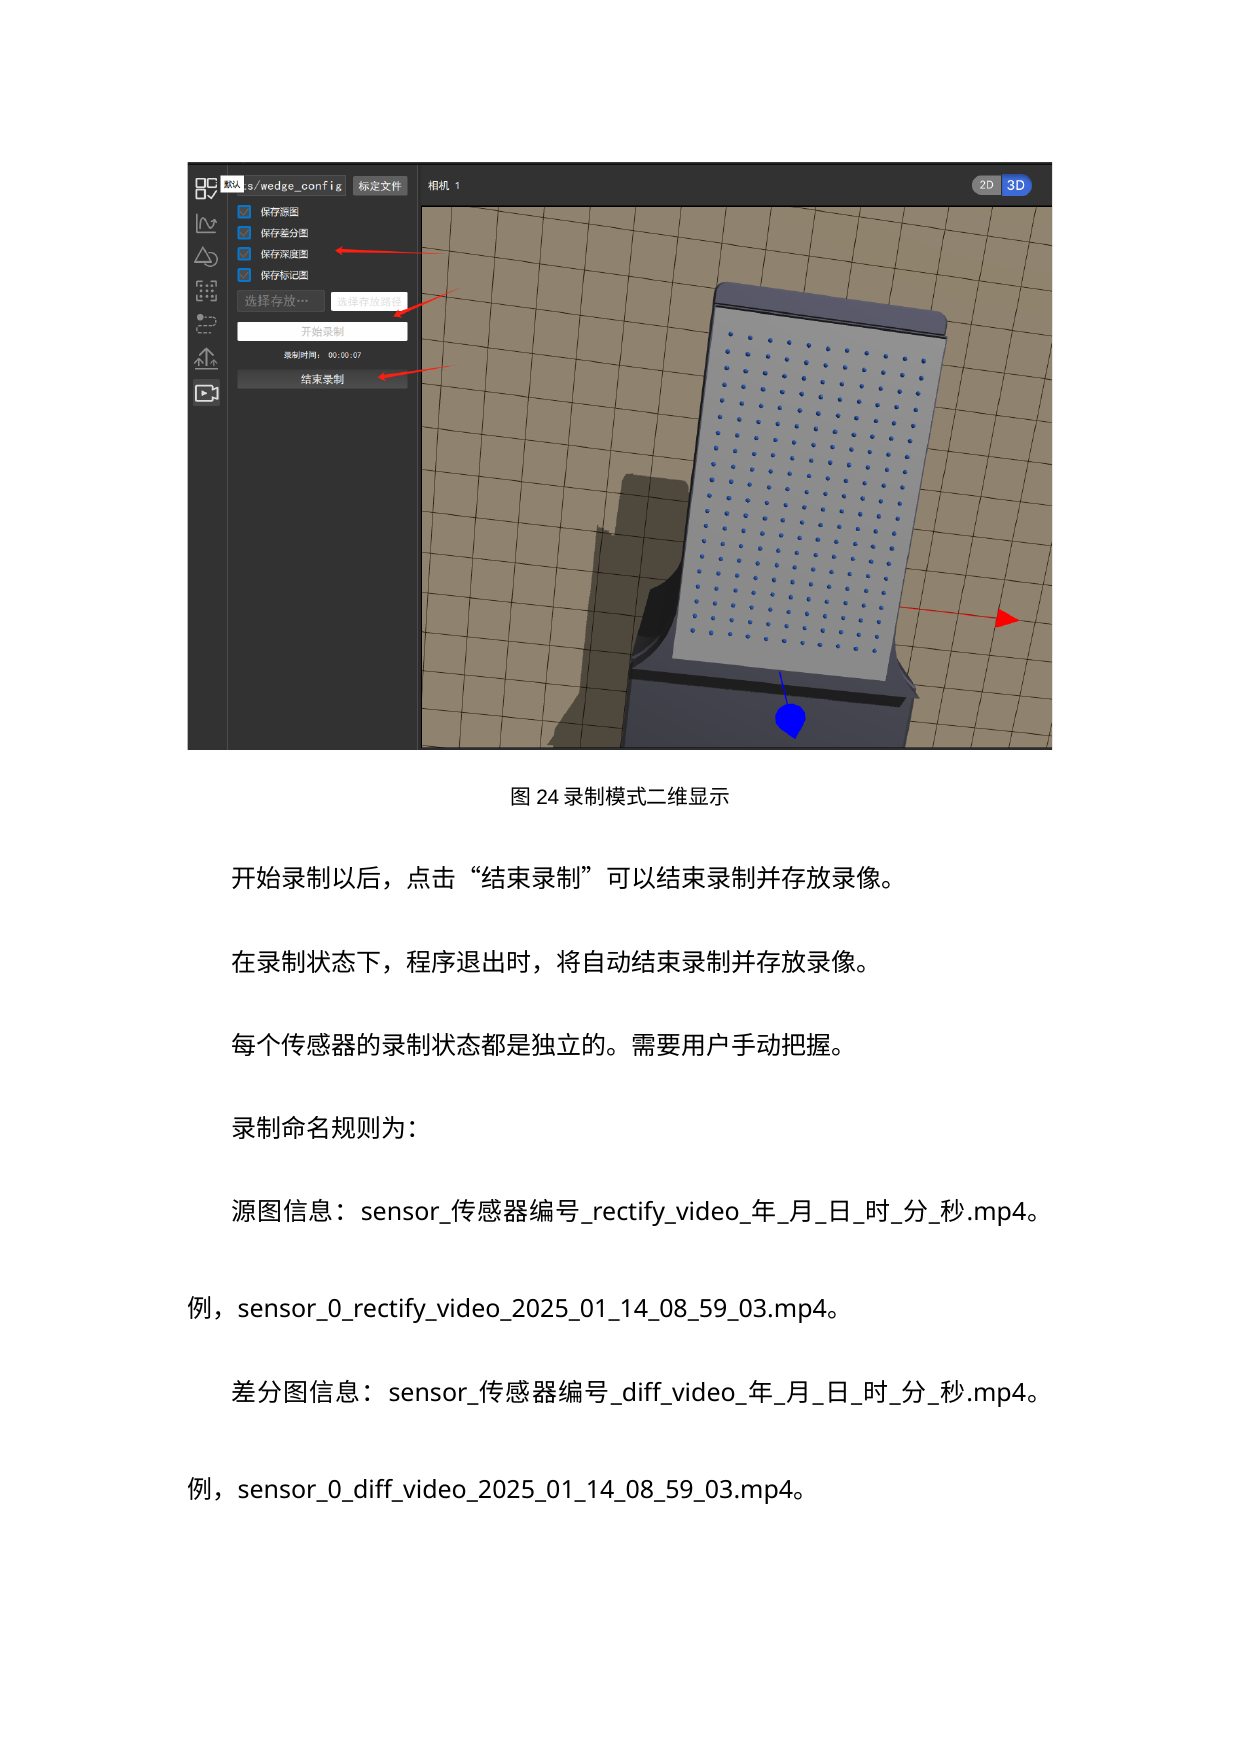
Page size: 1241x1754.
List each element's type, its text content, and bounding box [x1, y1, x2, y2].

picture [187, 162, 1053, 750]
text 开始录制以后，点击“结束录制”可以结束录制并存放录像。 [187, 844, 1053, 909]
text 每个传感器的录制状态都是独立的。需要用户手动把握。 [187, 1011, 1053, 1076]
text 源图信息：sensor_传感器编号_rectify_video_年_月_日_时_分_秒.mp4。例，sensor_0_rectify_video_2025_01_14_08_59_03.mp4。 [187, 1177, 1053, 1339]
text 录制命名规则为： [187, 1094, 1053, 1159]
text 在录制状态下，程序退出时，将自动结束录制并存放录像。 [187, 928, 1053, 993]
text 图 24录制模式二维显示 [187, 779, 1053, 812]
text 差分图信息：sensor_传感器编号_diff_video_年_月_日_时_分_秒.mp4。例，sensor_0_diff_video_2025_01_14_08_59_03.mp4。 [187, 1358, 1053, 1520]
